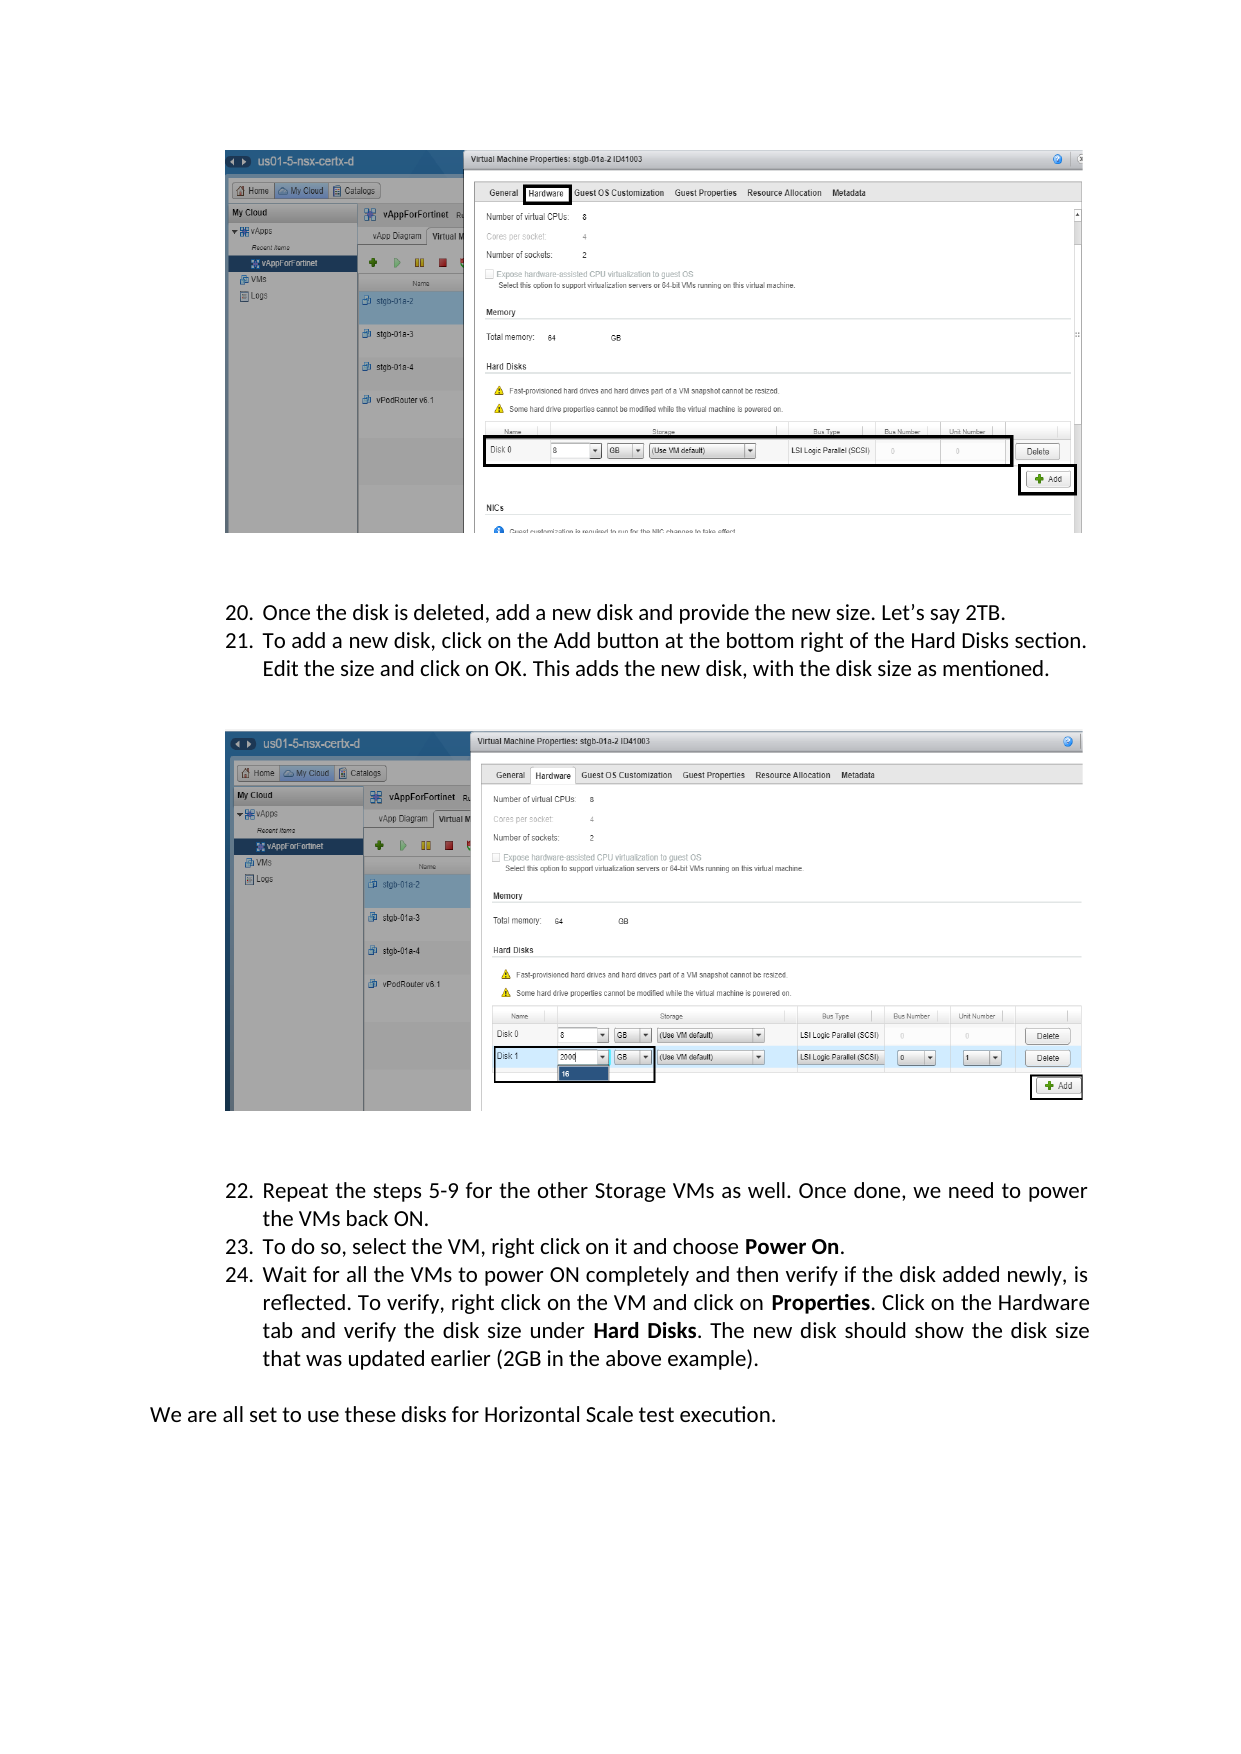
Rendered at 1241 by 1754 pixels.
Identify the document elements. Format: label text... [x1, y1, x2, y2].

picture [225, 729, 1083, 1111]
list To add a new disk, click on the Add button at the bottom right of the Hard Disks section. Edit the size and click on OK. This adds the new disk, with the disk size as mentioned. [225, 627, 1090, 683]
list To do so, select the VM, right click on it and choose Power On. [225, 1232, 1090, 1261]
list Repeat the steps 5-9 for the other Storage VMs as well. Once done, we need to power the VMs back ON. [225, 1176, 1090, 1232]
list Wait for all the VMs to power ON completely and then verify if the disk added newly, is reflected. To verify, right click on the VM and click on Properties. Click on the Hardware tab and verify the disk size under Hard Disks. The new disk should show the disk size that was updated earlier (2GB in the above example). [225, 1261, 1090, 1373]
picture [225, 150, 1083, 533]
list Once the disk is deleted, add a new disk and provide the new size. Let’s say 2TB. [225, 598, 1090, 627]
text We are all set to use these disks for Horizontal Scale test execution. [150, 1401, 1090, 1429]
